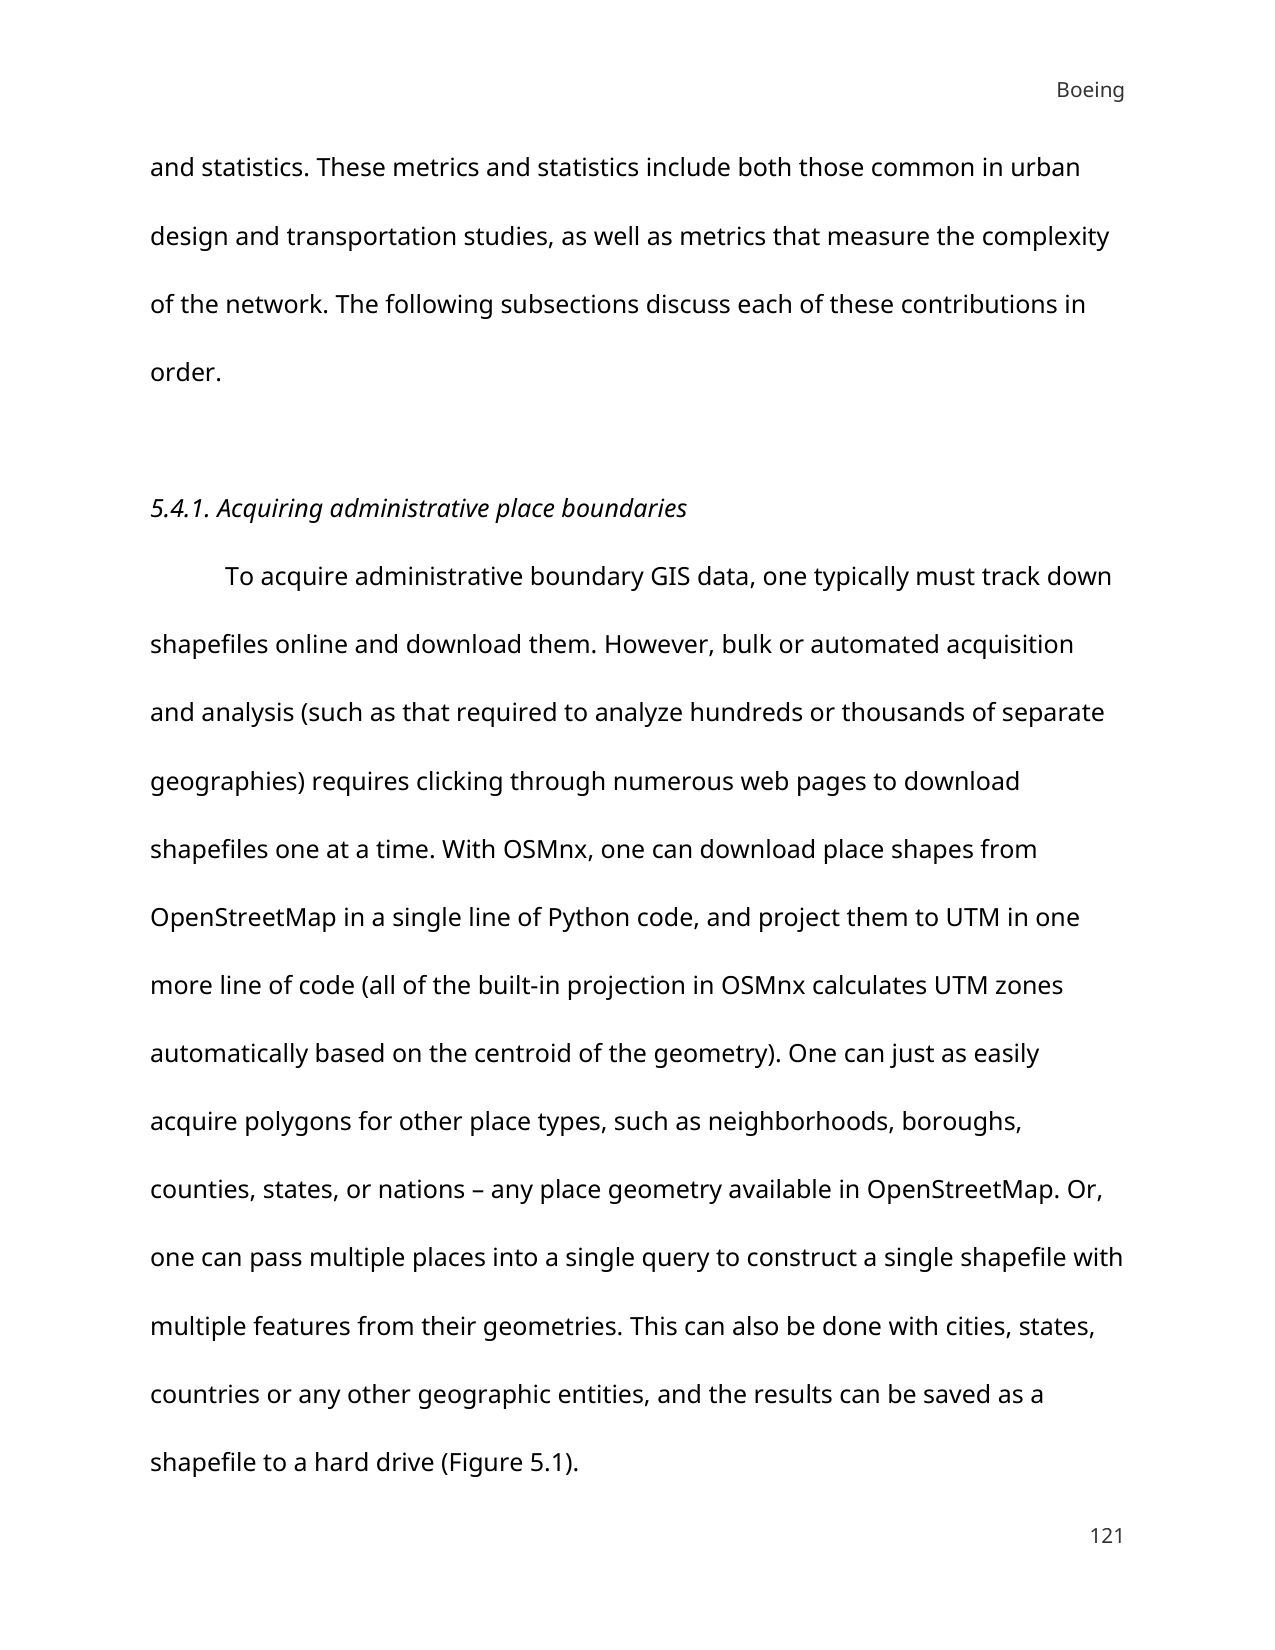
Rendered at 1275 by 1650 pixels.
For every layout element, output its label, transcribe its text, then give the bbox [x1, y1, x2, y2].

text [150, 150, 1125, 388]
text To acquire administrative boundary GIS data, one typically must track down shapefiles online and download them. However, bulk or automated acquisition and analysis (such as that required to analyze hundreds or thousands of separate geographies) requires clicking through numerous web pages to download shapefiles one at a time. With OSMnx, one can download place shapes from OpenStreetMap in a single line of Python code, and project them to UTM in one more line of code (all of the built-in projection in OSMnx calculates UTM zones automatically based on the centroid of the geometry). One can just as easily acquire polygons for other place types, such as neighborhoods, boroughs, counties, states, or nations – any place geometry available in OpenStreetMap. Or, one can pass multiple places into a single query to construct a single shapefile with multiple features from their geometries. This can also be done with cities, states, countries or any other geographic entities, and the results can be saved as a shapefile to a hard drive (Figure 5.1). [150, 559, 1125, 1478]
subtitle Acquiring administrative place boundaries [150, 491, 1125, 525]
